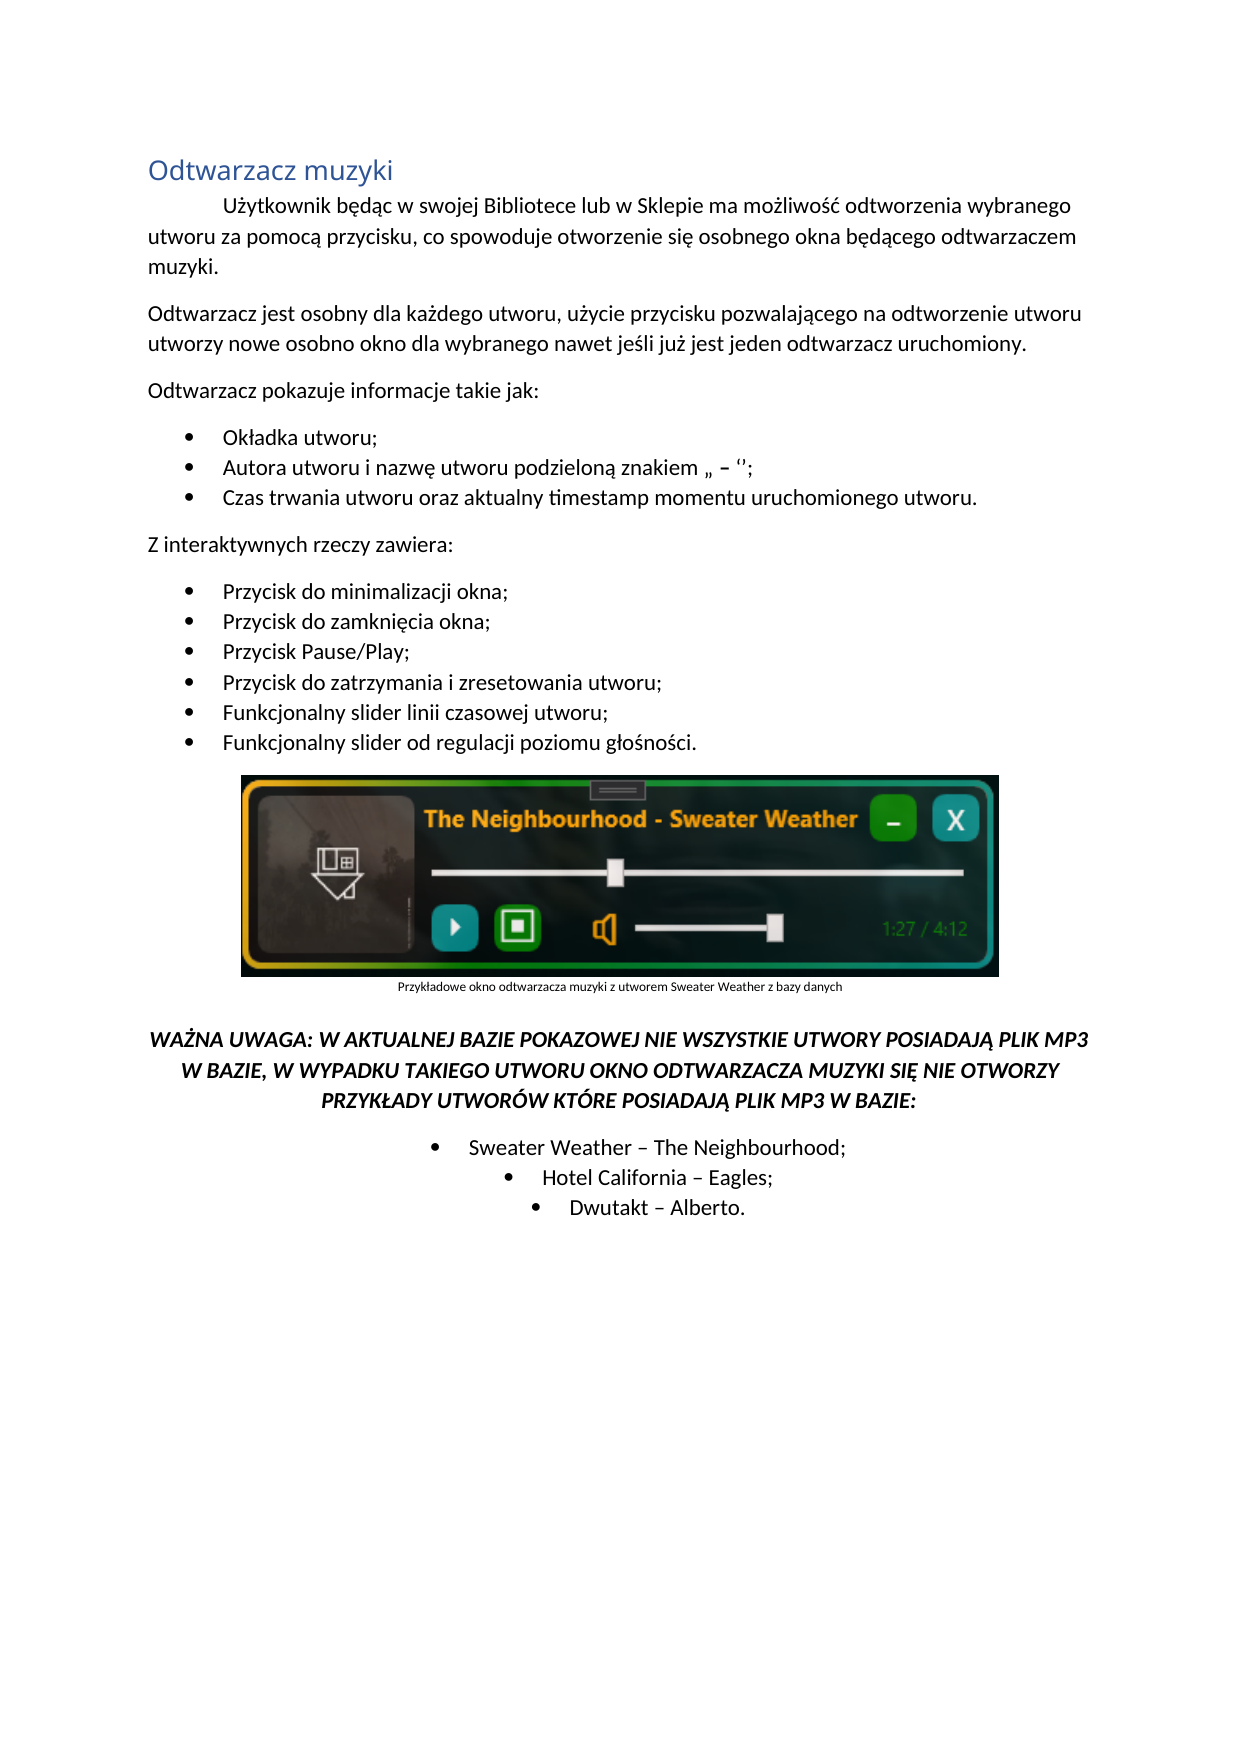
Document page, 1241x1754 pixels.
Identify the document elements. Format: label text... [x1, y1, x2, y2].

picture [241, 775, 999, 977]
list Przycisk do zamknięcia okna; [185, 607, 1093, 635]
text Z interaktywnych rzeczy zawiera: [148, 530, 1093, 558]
text Odtwarzacz jest osobny dla każdego utworu, użycie przycisku pozwalającego na odtworzenie utworu utworzy nowe osobno okno dla wybranego nawet jeśli już jest jeden odtwarzacz uruchomiony. [148, 299, 1093, 357]
list Okładka utworu; [185, 423, 1093, 451]
list Autora utworu i nazwę utworu podzieloną znakiem „ – ‘’; [185, 453, 1093, 481]
text Użytkownik będąc w swojej Bibliotece lub w Sklepie ma możliwość odtworzenia wybranego utworu za pomocą przycisku, co spowoduje otworzenie się osobnego okna będącego odtwarzaczem muzyki. [148, 192, 1093, 280]
text Odtwarzacz pokazuje informacje takie jak: [148, 376, 1093, 404]
list Przycisk do zatrzymania i zresetowania utworu; [185, 668, 1093, 696]
list Przycisk do minimalizacji okna; [185, 577, 1093, 605]
subtitle Odtwarzacz muzyki [148, 152, 1093, 189]
list Przycisk Pause/Play; [185, 637, 1093, 665]
list Sweater Weather – The Neighbourhood; [185, 1133, 1093, 1161]
list Dwutakt – Alberto. [185, 1193, 1093, 1221]
list Czas trwania utworu oraz aktualny timestamp momentu uruchomionego utworu. [185, 483, 1093, 511]
list Funkcjonalny slider od regulacji poziomu głośności. [185, 728, 1093, 756]
list Funkcjonalny slider linii czasowej utworu; [185, 698, 1093, 726]
list Hotel California – Eagles; [185, 1163, 1093, 1191]
text WAŻNA UWAGA: W AKTUALNEJ BAZIE POKAZOWEJ NIE WSZYSTKIE UTWORY POSIADAJĄ PLIK MP3 W BAZIE, W WYPADKU TAKIEGO UTWORU OKNO ODTWARZACZA MUZYKI SIĘ NIE OTWORZY PRZYKŁADY UTWORÓW KTÓRE POSIADAJĄ PLIK MP3 W BAZIE: [148, 1026, 1093, 1114]
